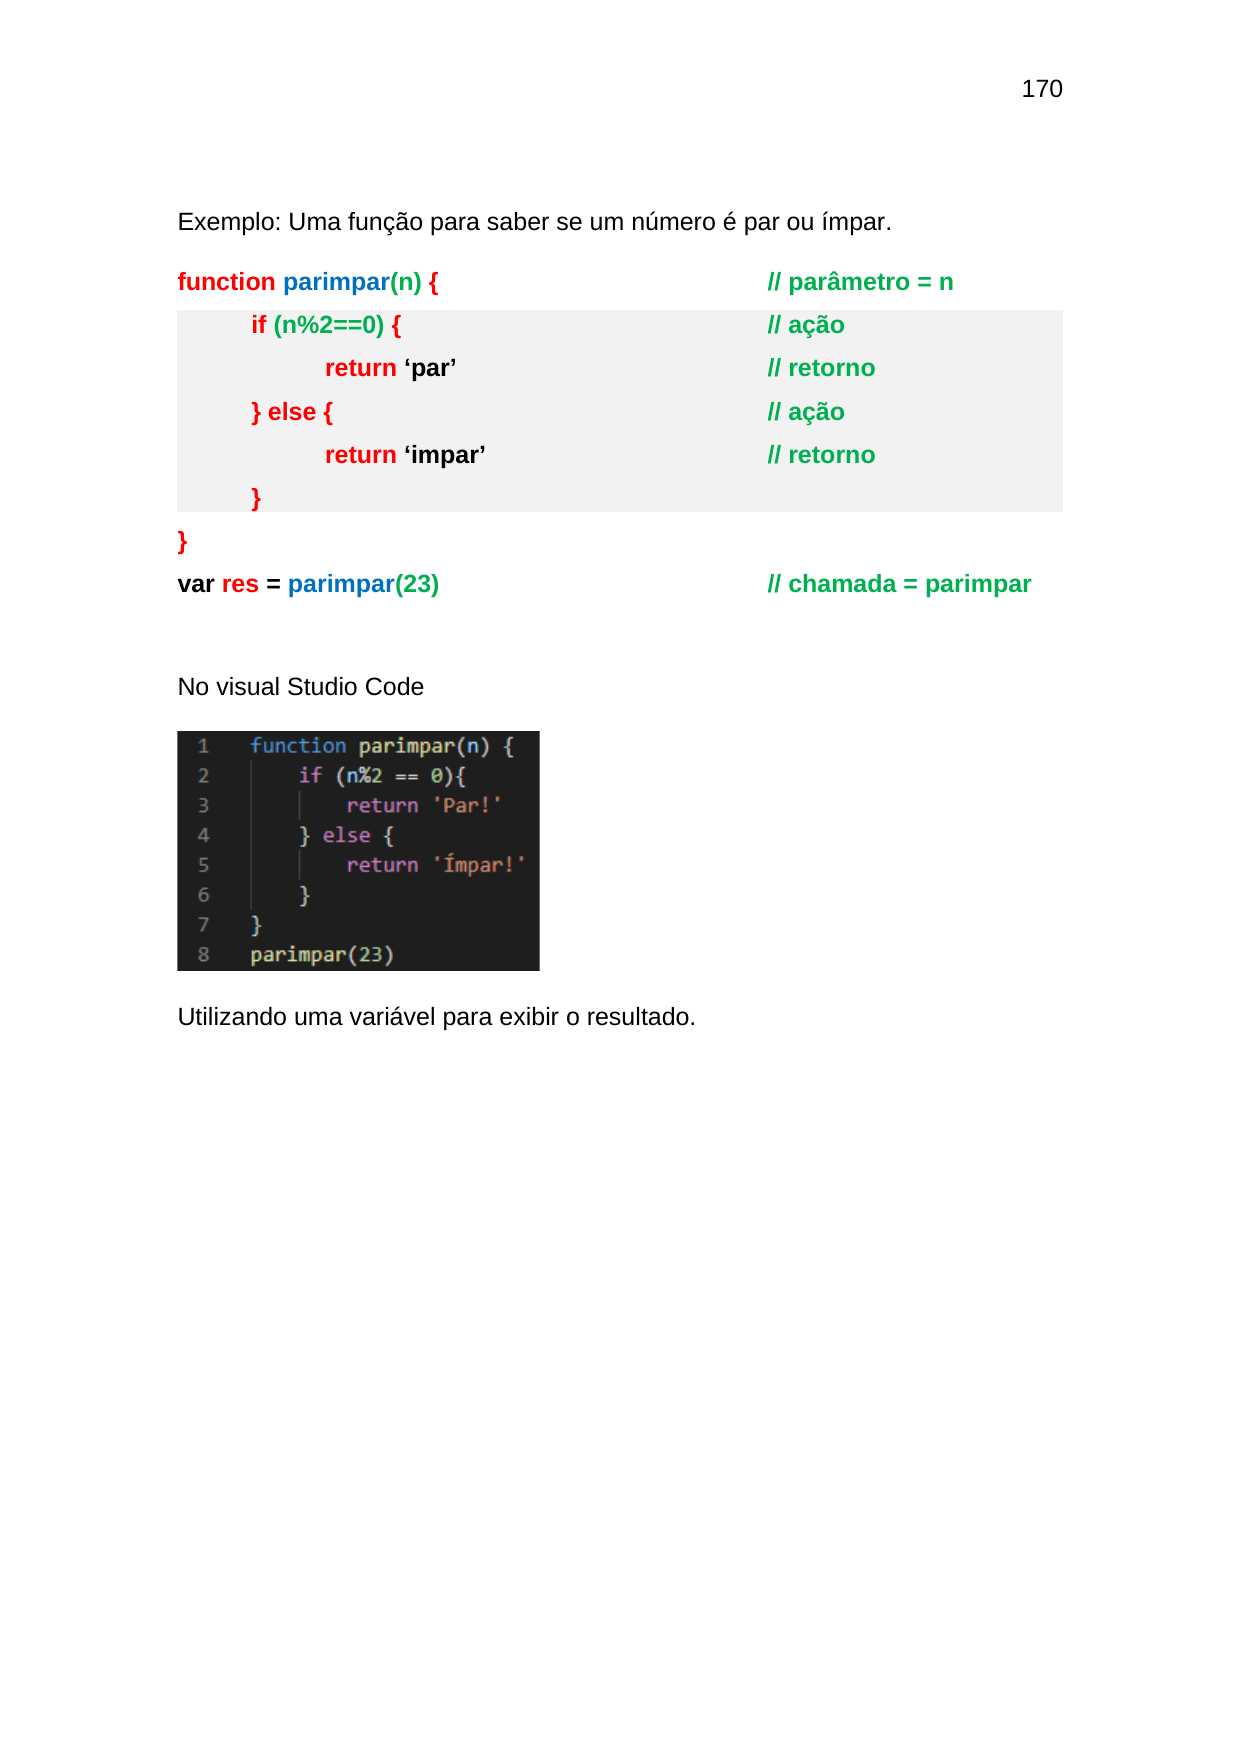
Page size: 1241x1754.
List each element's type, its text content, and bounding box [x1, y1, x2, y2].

text return ‘par’ // retorno [177, 353, 1063, 382]
text Utilizando uma variável para exibir o resultado. [177, 1002, 1063, 1031]
text No visual Studio Code [177, 672, 1063, 701]
text } [177, 483, 1063, 512]
text return ‘impar’ // retorno [177, 440, 1063, 468]
text if (n%2==0) { // ação [177, 310, 1063, 339]
text var res = parimpar(23) // chamada = parimpar [177, 569, 1063, 598]
text } else { // ação [177, 397, 1063, 425]
text } [177, 526, 1063, 555]
text function parimpar(n) { // parâmetro = n [177, 267, 1063, 296]
text Exemplo: Uma função para saber se um número é par ou ímpar. [177, 207, 1063, 236]
